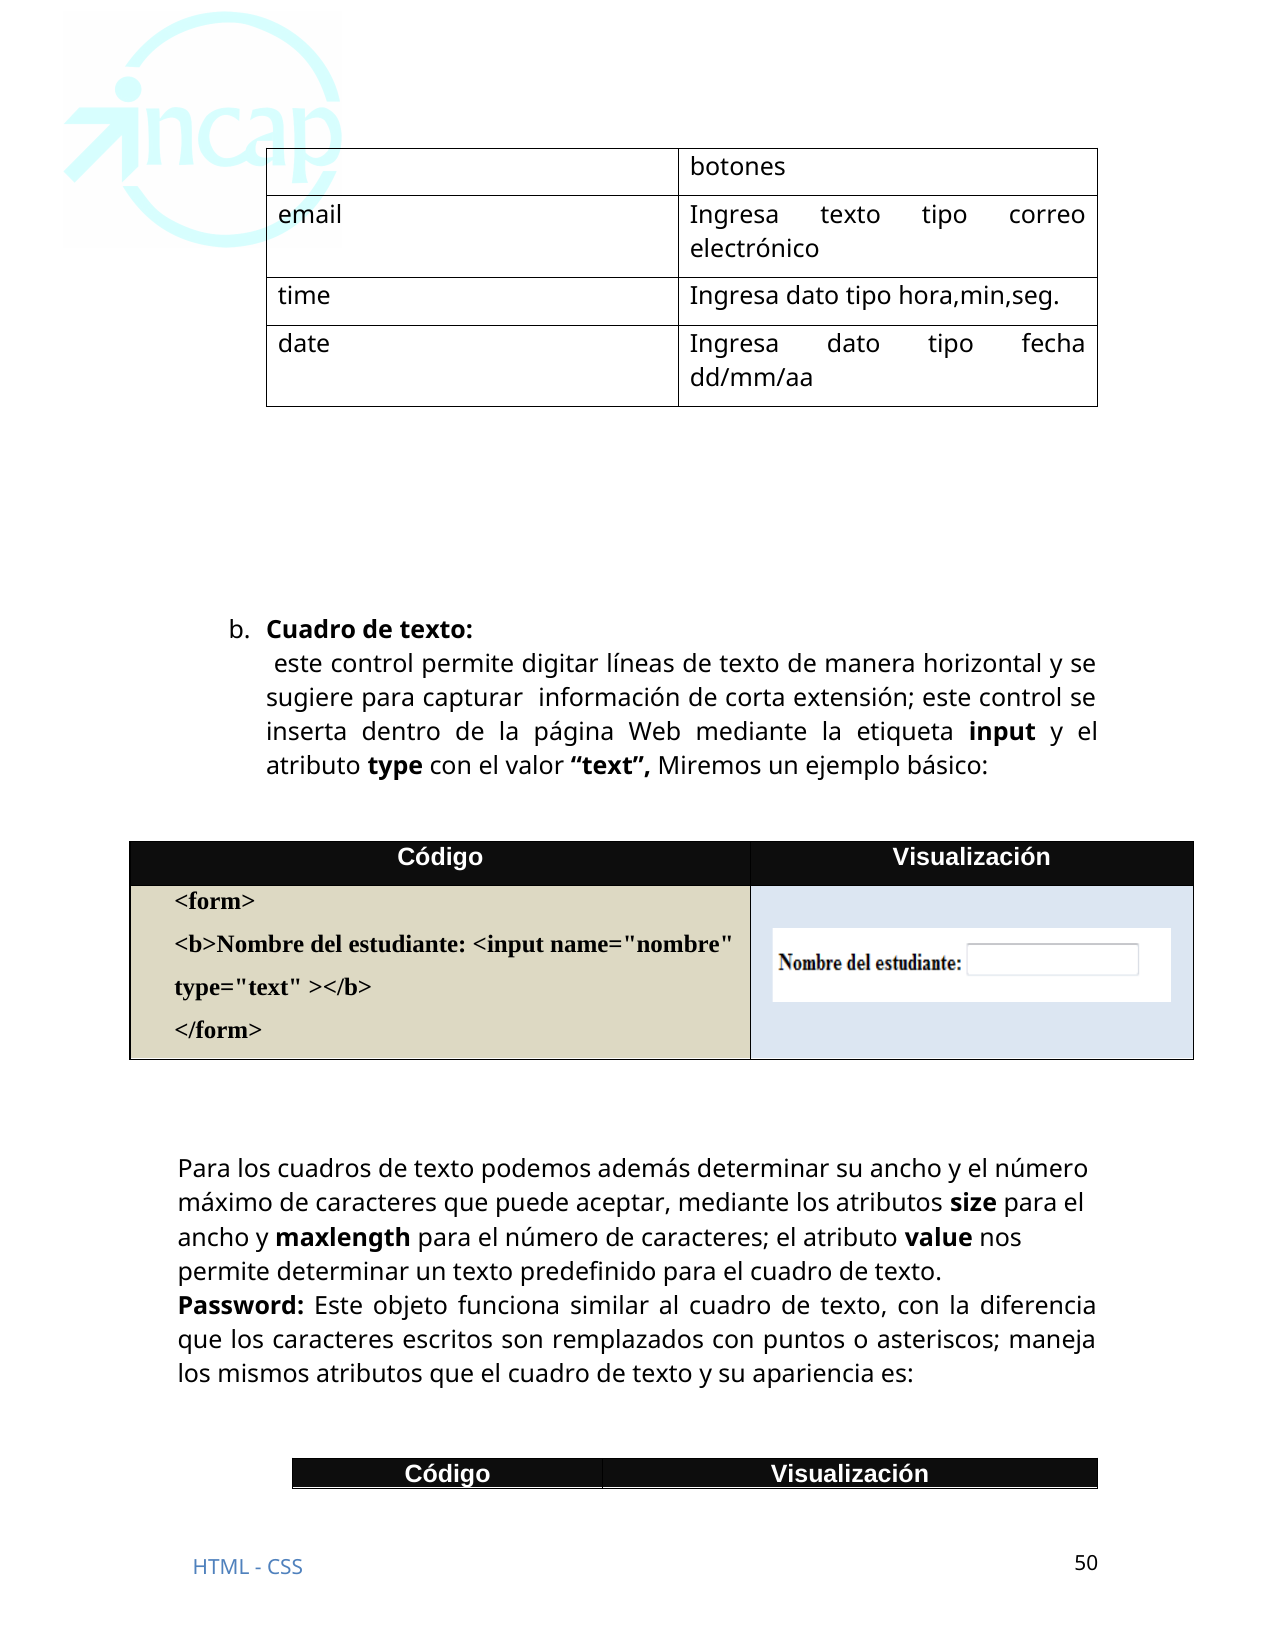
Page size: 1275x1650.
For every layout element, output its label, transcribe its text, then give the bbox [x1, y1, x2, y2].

table_cell time [267, 278, 678, 324]
list este control permite digitar líneas de texto de manera horizontal y se sugiere para capturar información de corta extensión; este control se inserta dentro de la página Web mediante la etiqueta input y el atributo type con el valor “text”, Miremos un ejemplo básico: [266, 646, 1098, 782]
table_header Visualización [751, 842, 1193, 885]
text Password: Este objeto funciona similar al cuadro de texto, con la diferencia que los caracteres escritos son remplazados con puntos o asteriscos; maneja los mismos atributos que el cuadro de texto y su apariencia es: [177, 1287, 1098, 1389]
table_header Visualización [603, 1459, 1097, 1487]
table_cell number [267, 149, 678, 195]
table_cell Ingresa dato tipo fecha dd/mm/aa [679, 326, 1097, 406]
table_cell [679, 149, 1097, 195]
table_cell Ingresa dato tipo hora,min,seg. [679, 278, 1097, 324]
picture [772, 928, 1171, 1002]
table_header Código [131, 842, 750, 885]
table_cell [751, 886, 1193, 1058]
table_cell <form> <b>Nombre del estudiante: <input name="nombre" type="text" ></b> </form> [131, 886, 750, 1058]
text Para los cuadros de texto podemos además determinar su ancho y el número máximo de caracteres que puede aceptar, mediante los atributos size para el ancho y maxlength para el número de caracteres; el atributo value nos permite determinar un texto predefinido para el cuadro de texto. [177, 1151, 1098, 1287]
list Cuadro de texto: [228, 612, 1098, 646]
table_header Código [293, 1459, 602, 1487]
table_cell email [267, 196, 678, 277]
table_cell date [267, 326, 678, 406]
table_cell Ingresa texto tipo correo electrónico [679, 196, 1097, 277]
